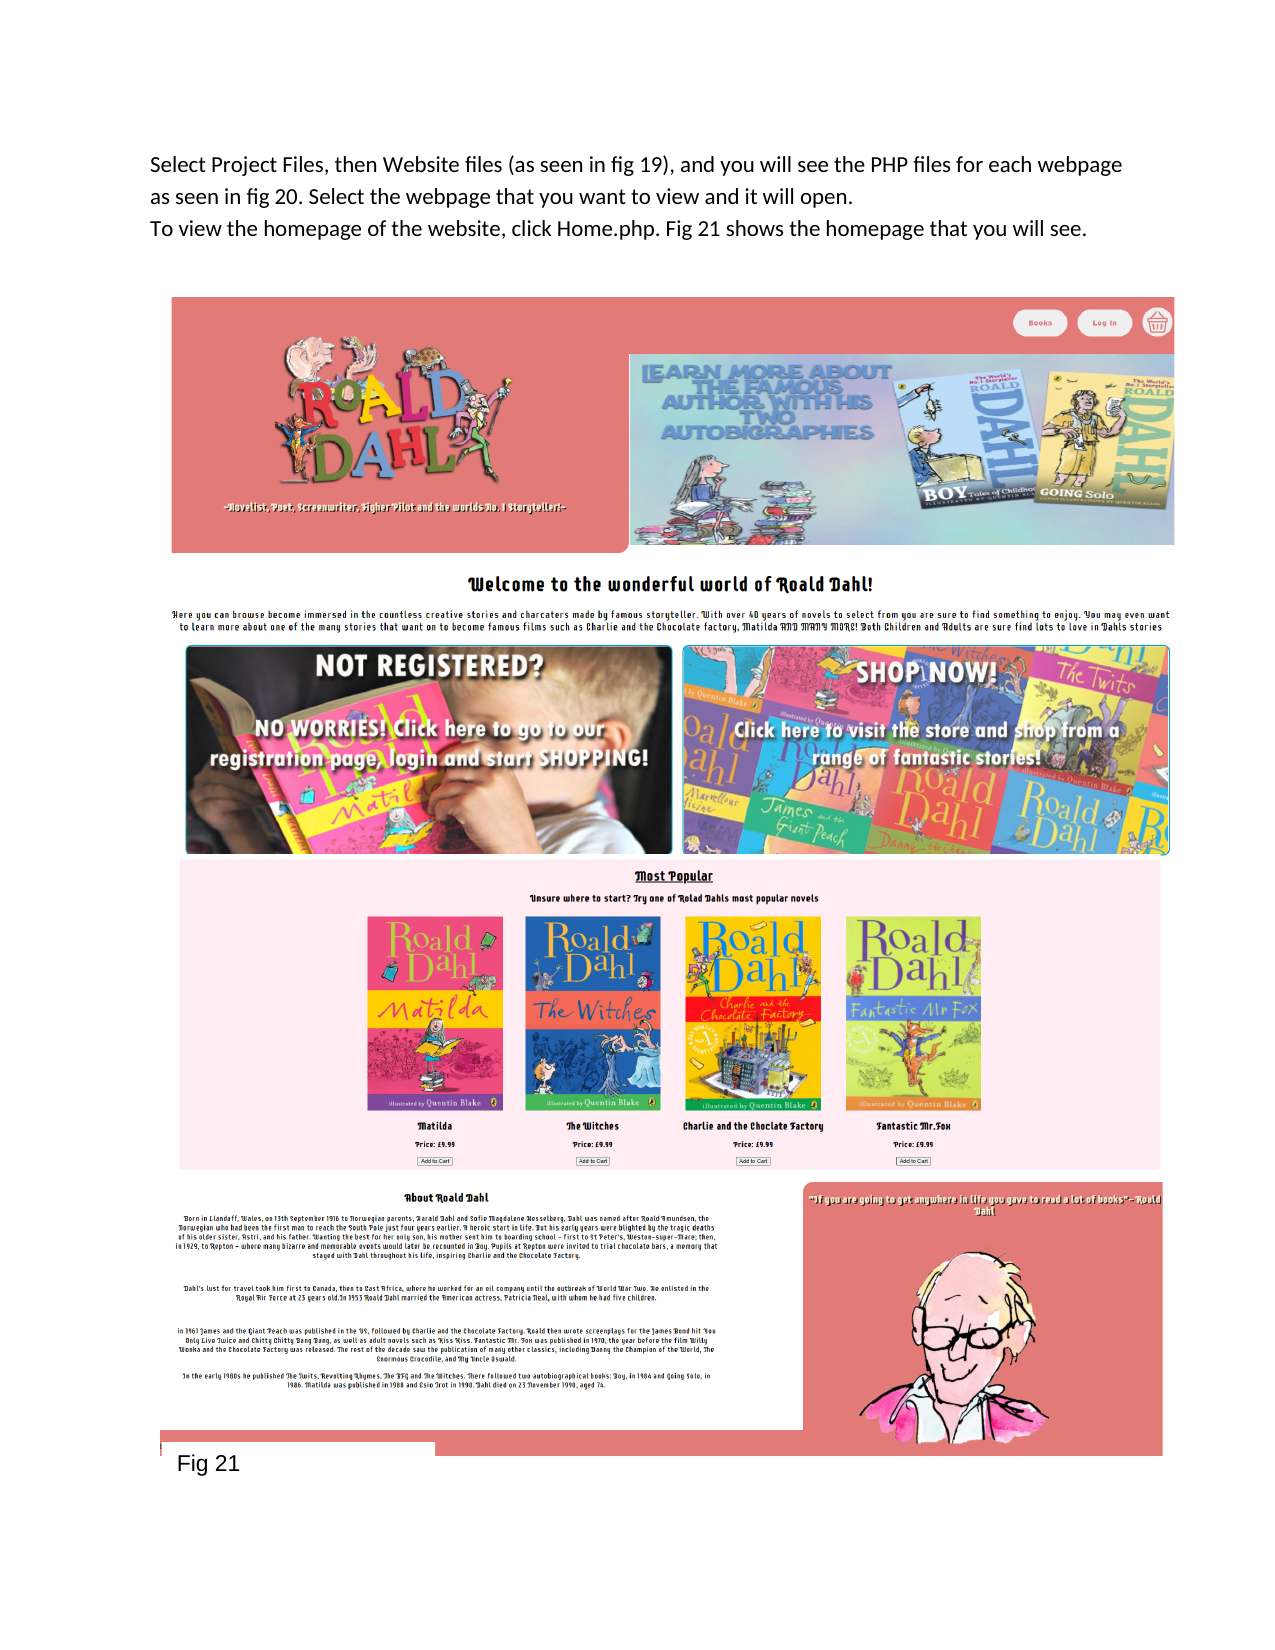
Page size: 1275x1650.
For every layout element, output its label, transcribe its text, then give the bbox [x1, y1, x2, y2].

picture [159, 1177, 1163, 1456]
text You can use this webpage to log into the website by entering the login details of one of the customer accounts held in the customer_management table of the database, then clicking the Log In button. If you instead wish to create a new account, click the textual link that says Don’t have an Account? Register Now! Which will take you to the registration webpage shown in fig 23. If you log in before placing an order, the order will be tied to the customer account that you were logged into when placing the order. Please refer to the section on placing an order through the website below for more information. [150, 467, 1125, 592]
picture [179, 636, 1175, 1170]
text Select Project Files, then Website files (as seen in fig 19), and you will see the PHP files for each webpage as seen in fig 20. Select the webpage that you want to view and it will open. [150, 150, 1125, 210]
subtitle Creating an account and logging in through the website [150, 280, 1125, 389]
text To view the homepage of the website, click Home.php. Fig 21 shows the homepage that you will see. [150, 214, 1125, 242]
text To log in, or create an account, navigate to the login webpage shown in fig 22 by clicking the Log In button. [150, 403, 1125, 463]
